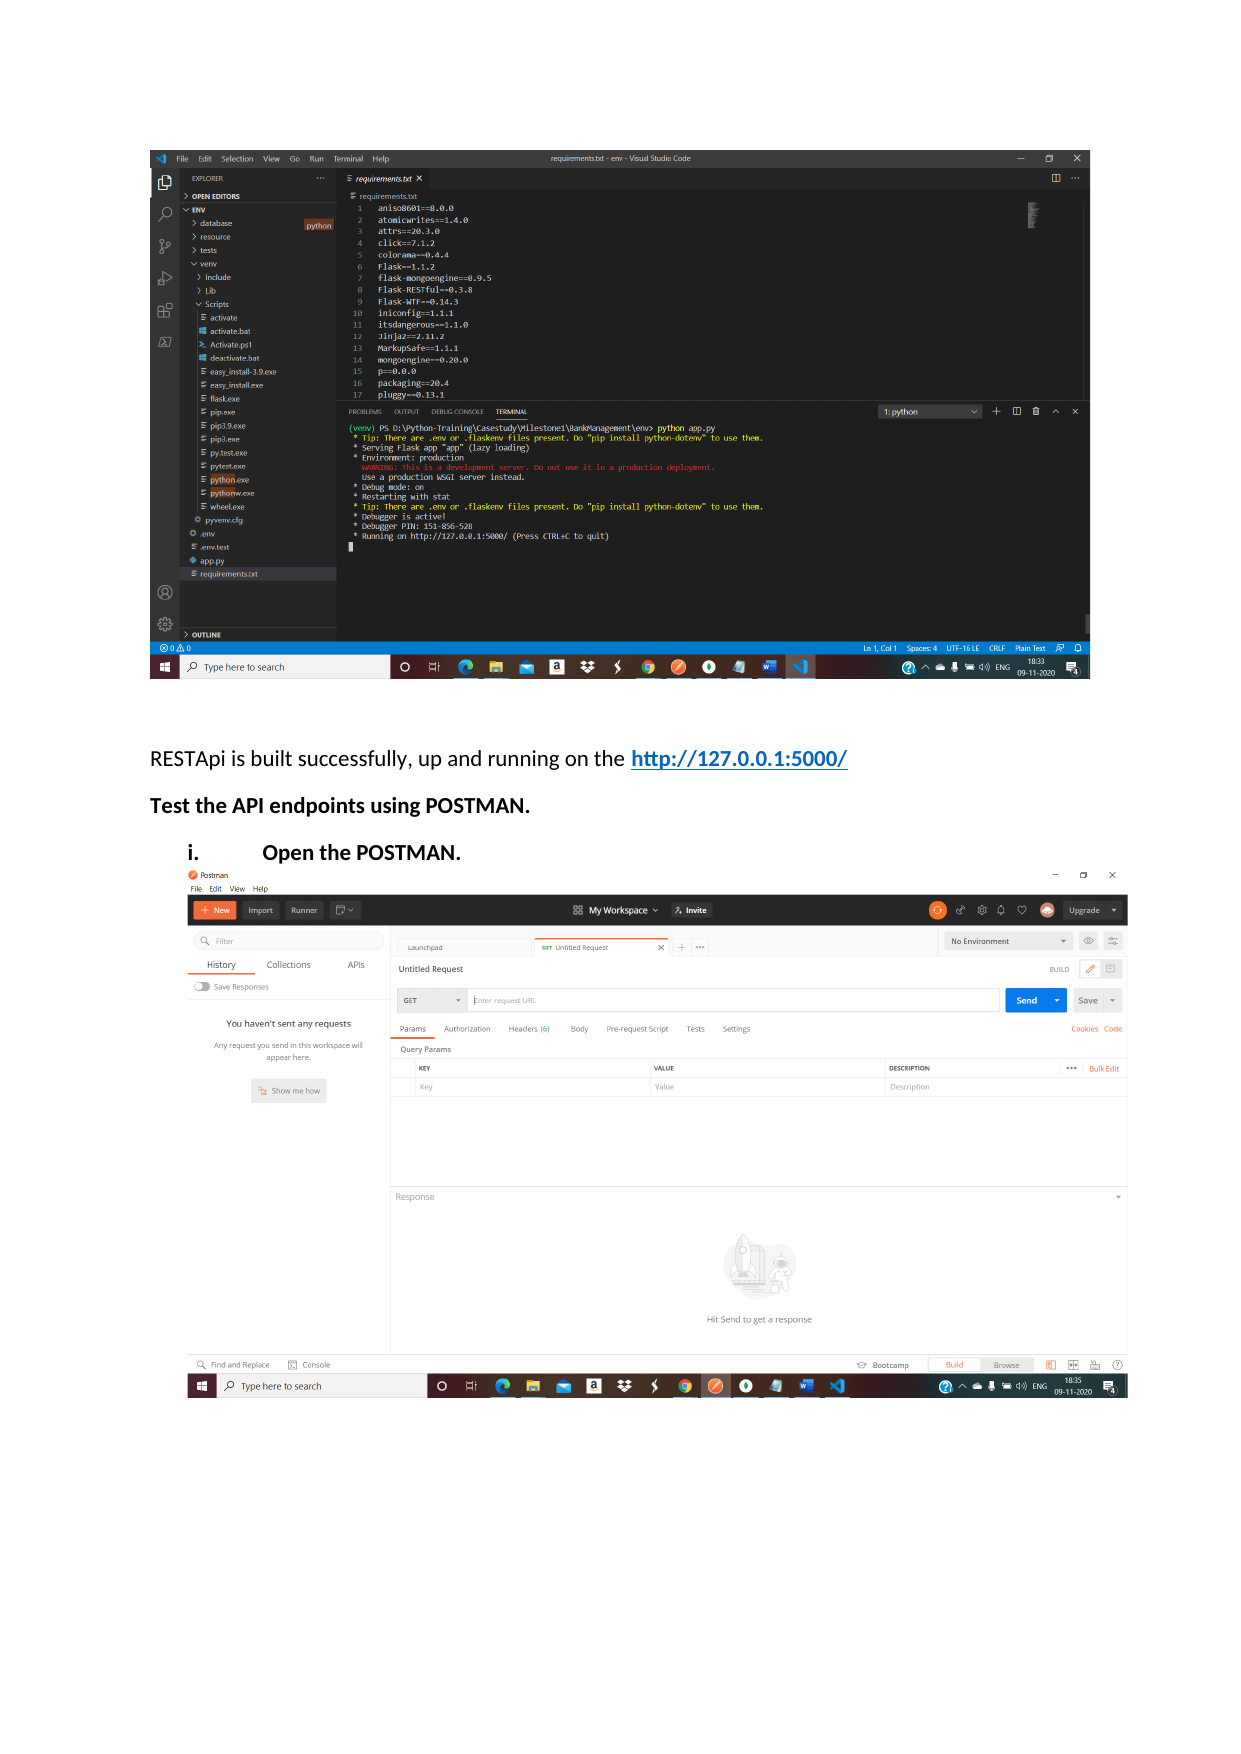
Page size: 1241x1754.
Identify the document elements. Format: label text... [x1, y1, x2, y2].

text Test the API endpoints using POSTMAN. [150, 791, 1090, 819]
list Open the POSTMAN. [187, 838, 1090, 866]
picture [150, 150, 1091, 679]
picture [187, 868, 1128, 1398]
text RESTApi is built successfully, up and running on the http://127.0.0.1:5000/ [150, 744, 1090, 773]
